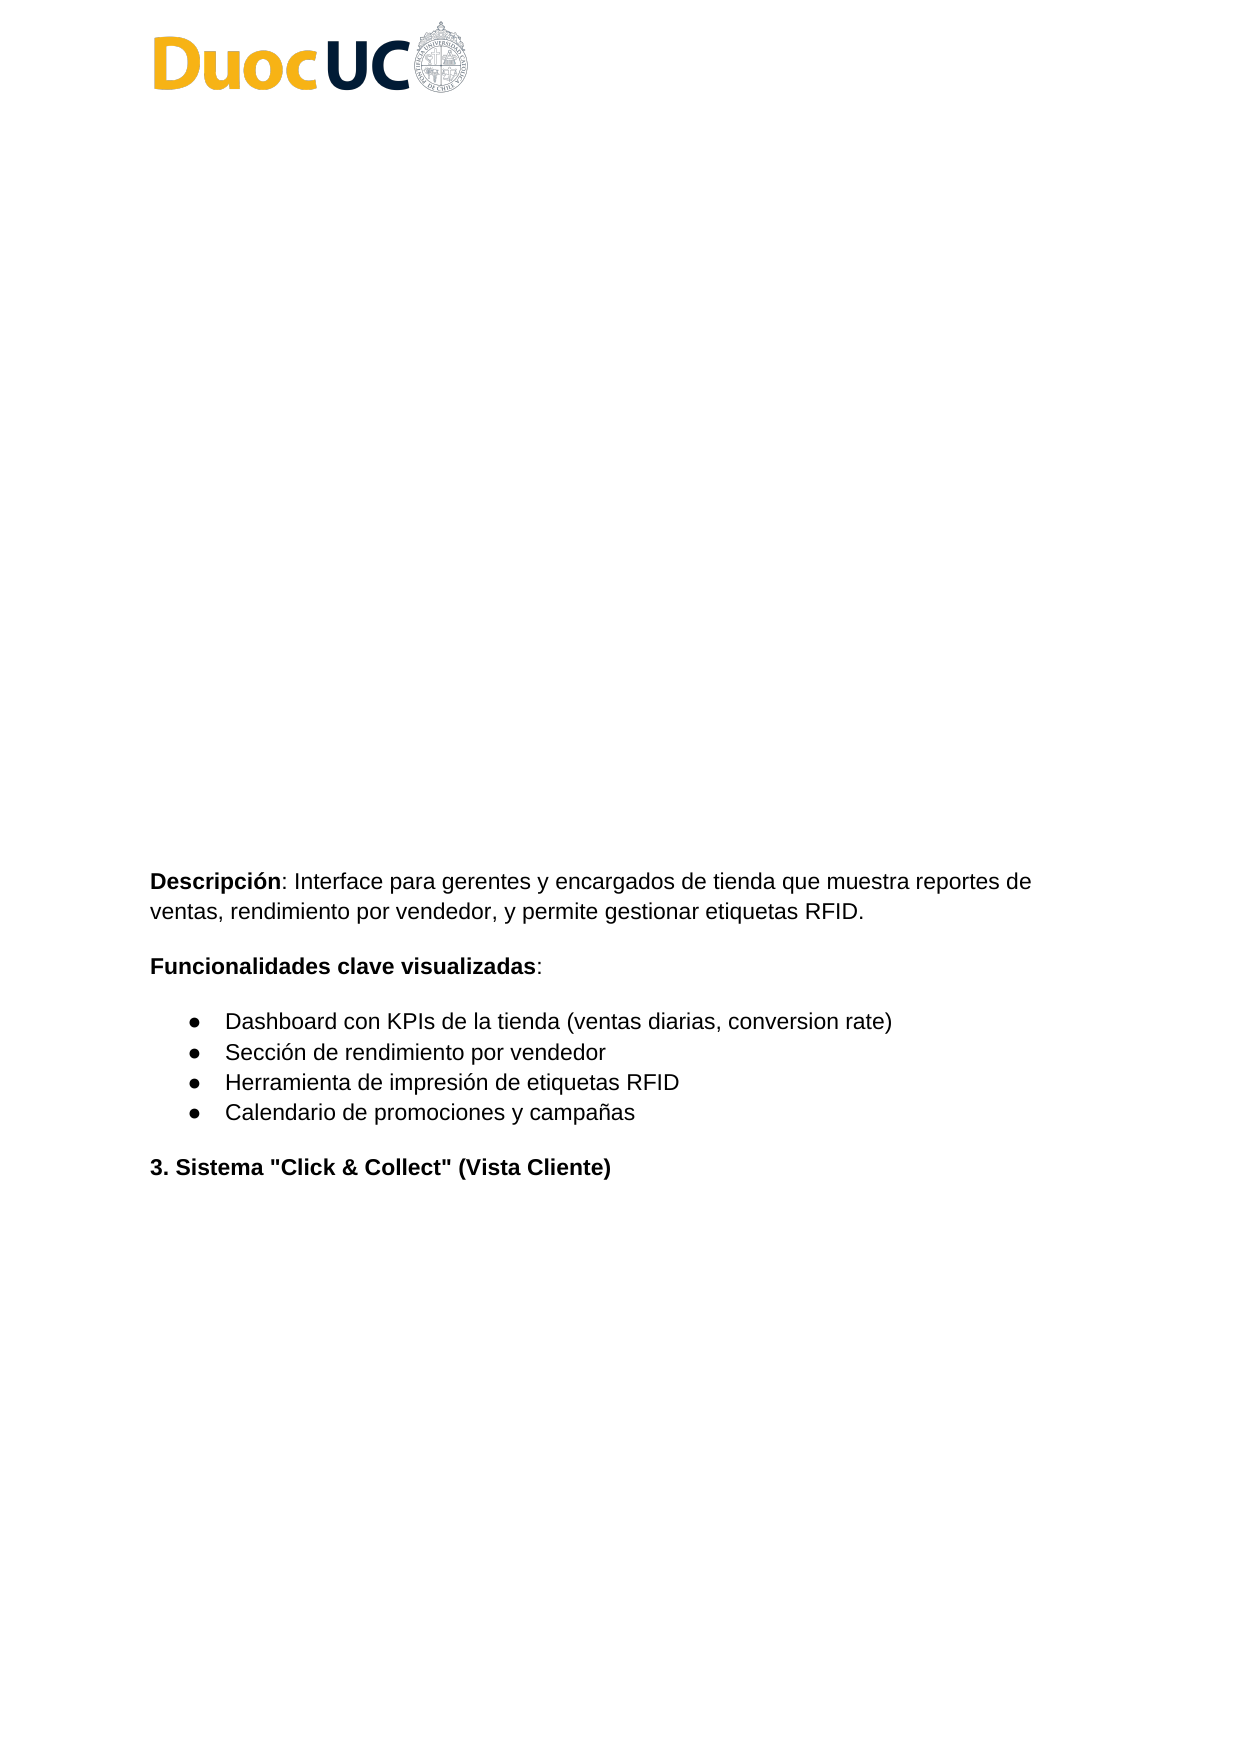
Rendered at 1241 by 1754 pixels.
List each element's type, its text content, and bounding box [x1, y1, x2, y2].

text Funcionalidades clave visualizadas: [150, 953, 1109, 979]
list Dashboard con KPIs de la tienda (ventas diarias, conversion rate) [187, 1008, 1109, 1035]
picture [150, 17, 472, 97]
list Herramienta de impresión de etiquetas RFID [187, 1069, 1109, 1095]
text Descripción: Interface para gerentes y encargados de tienda que muestra reportes de ventas, rendimiento por vendedor, y permite gestionar etiquetas RFID. [150, 868, 1109, 924]
list Sección de rendimiento por vendedor [187, 1038, 1109, 1065]
list Calendario de promociones y campañas [187, 1099, 1109, 1125]
subtitle 3. Sistema "Click & Collect" (Vista Cliente) [150, 1154, 1109, 1181]
